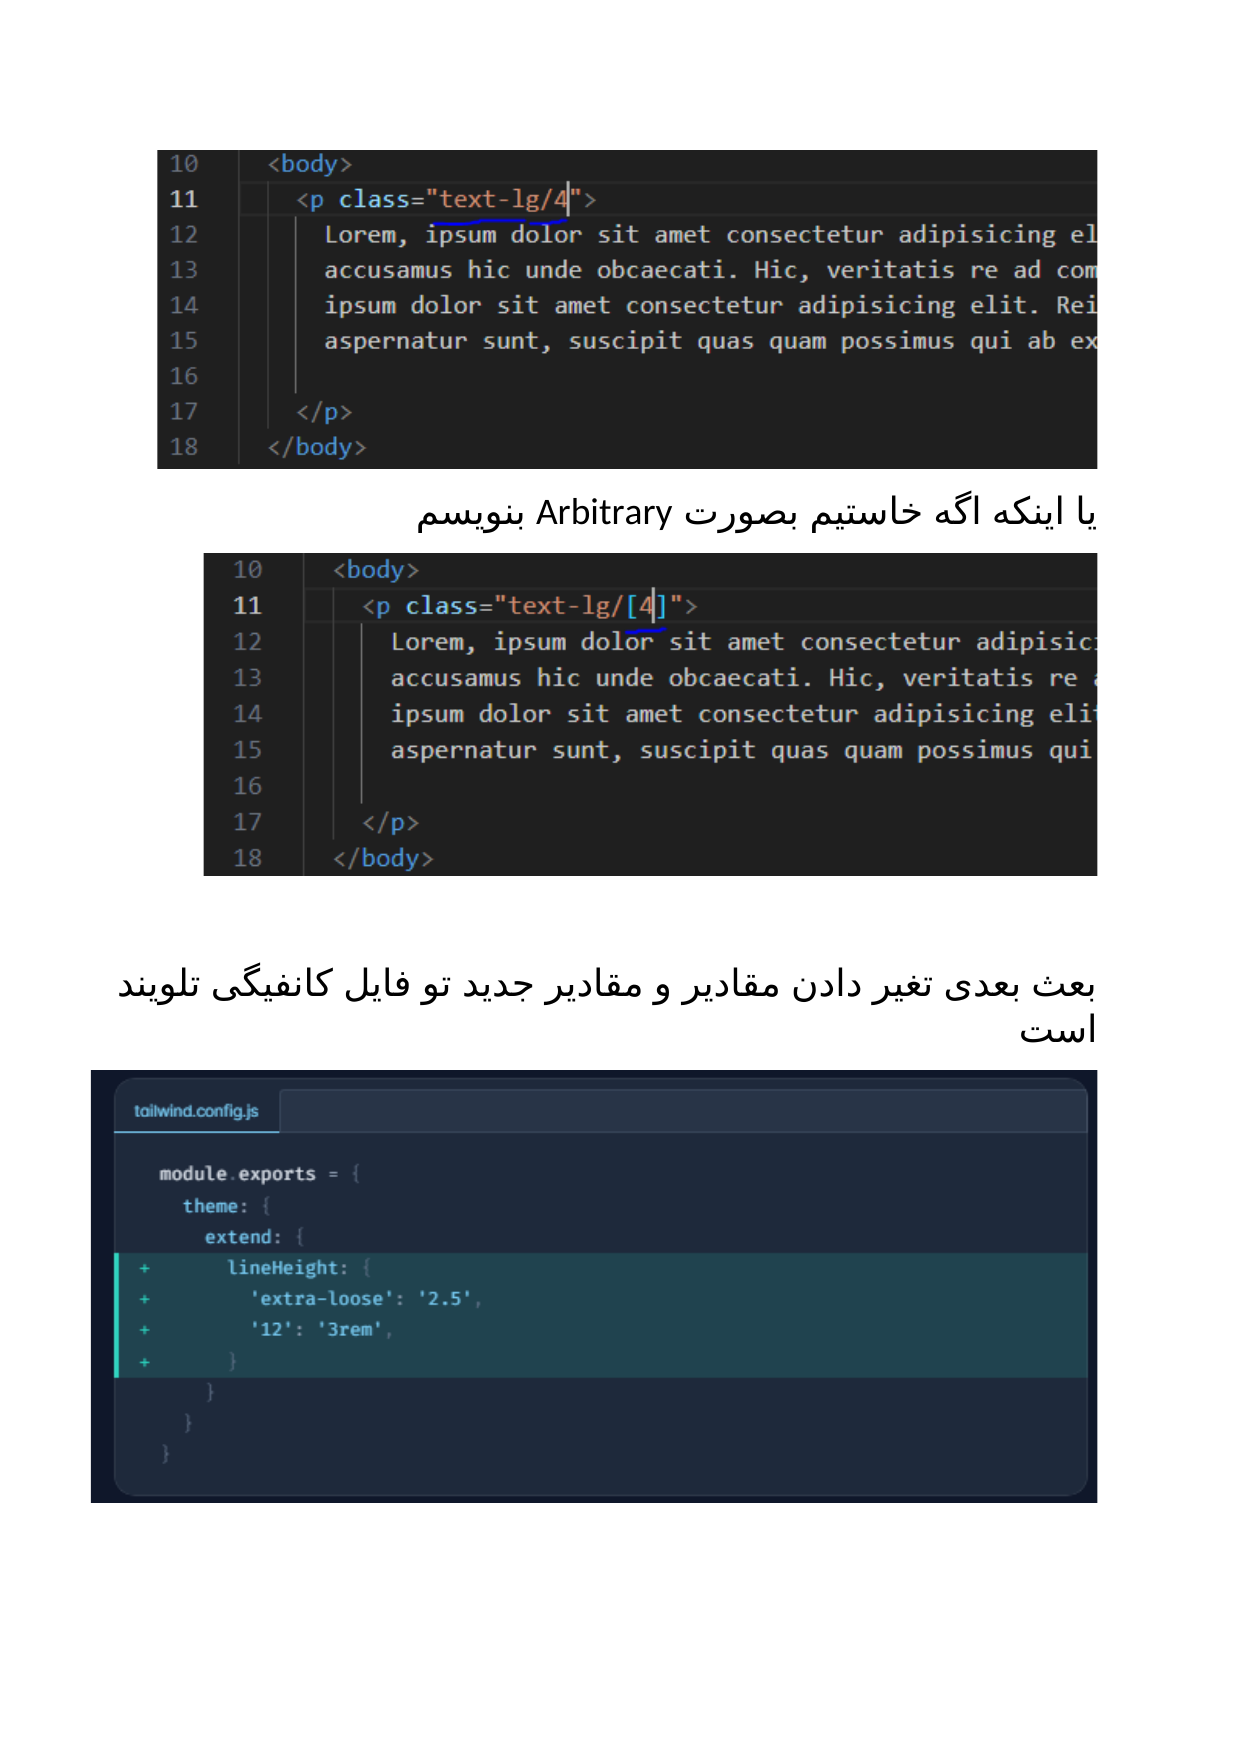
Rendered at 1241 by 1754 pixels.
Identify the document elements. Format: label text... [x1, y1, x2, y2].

text یا اینکه اگه خاستیم بصورت Arbitrary بنویسم [61, 488, 1097, 534]
picture [157, 150, 1098, 469]
picture [203, 553, 1098, 876]
text بعث بعدی تغیر دادن مقادیر و مقادیر جدید تو فایل کانفیگی تلویند است [61, 961, 1097, 1051]
picture [90, 1070, 1098, 1503]
